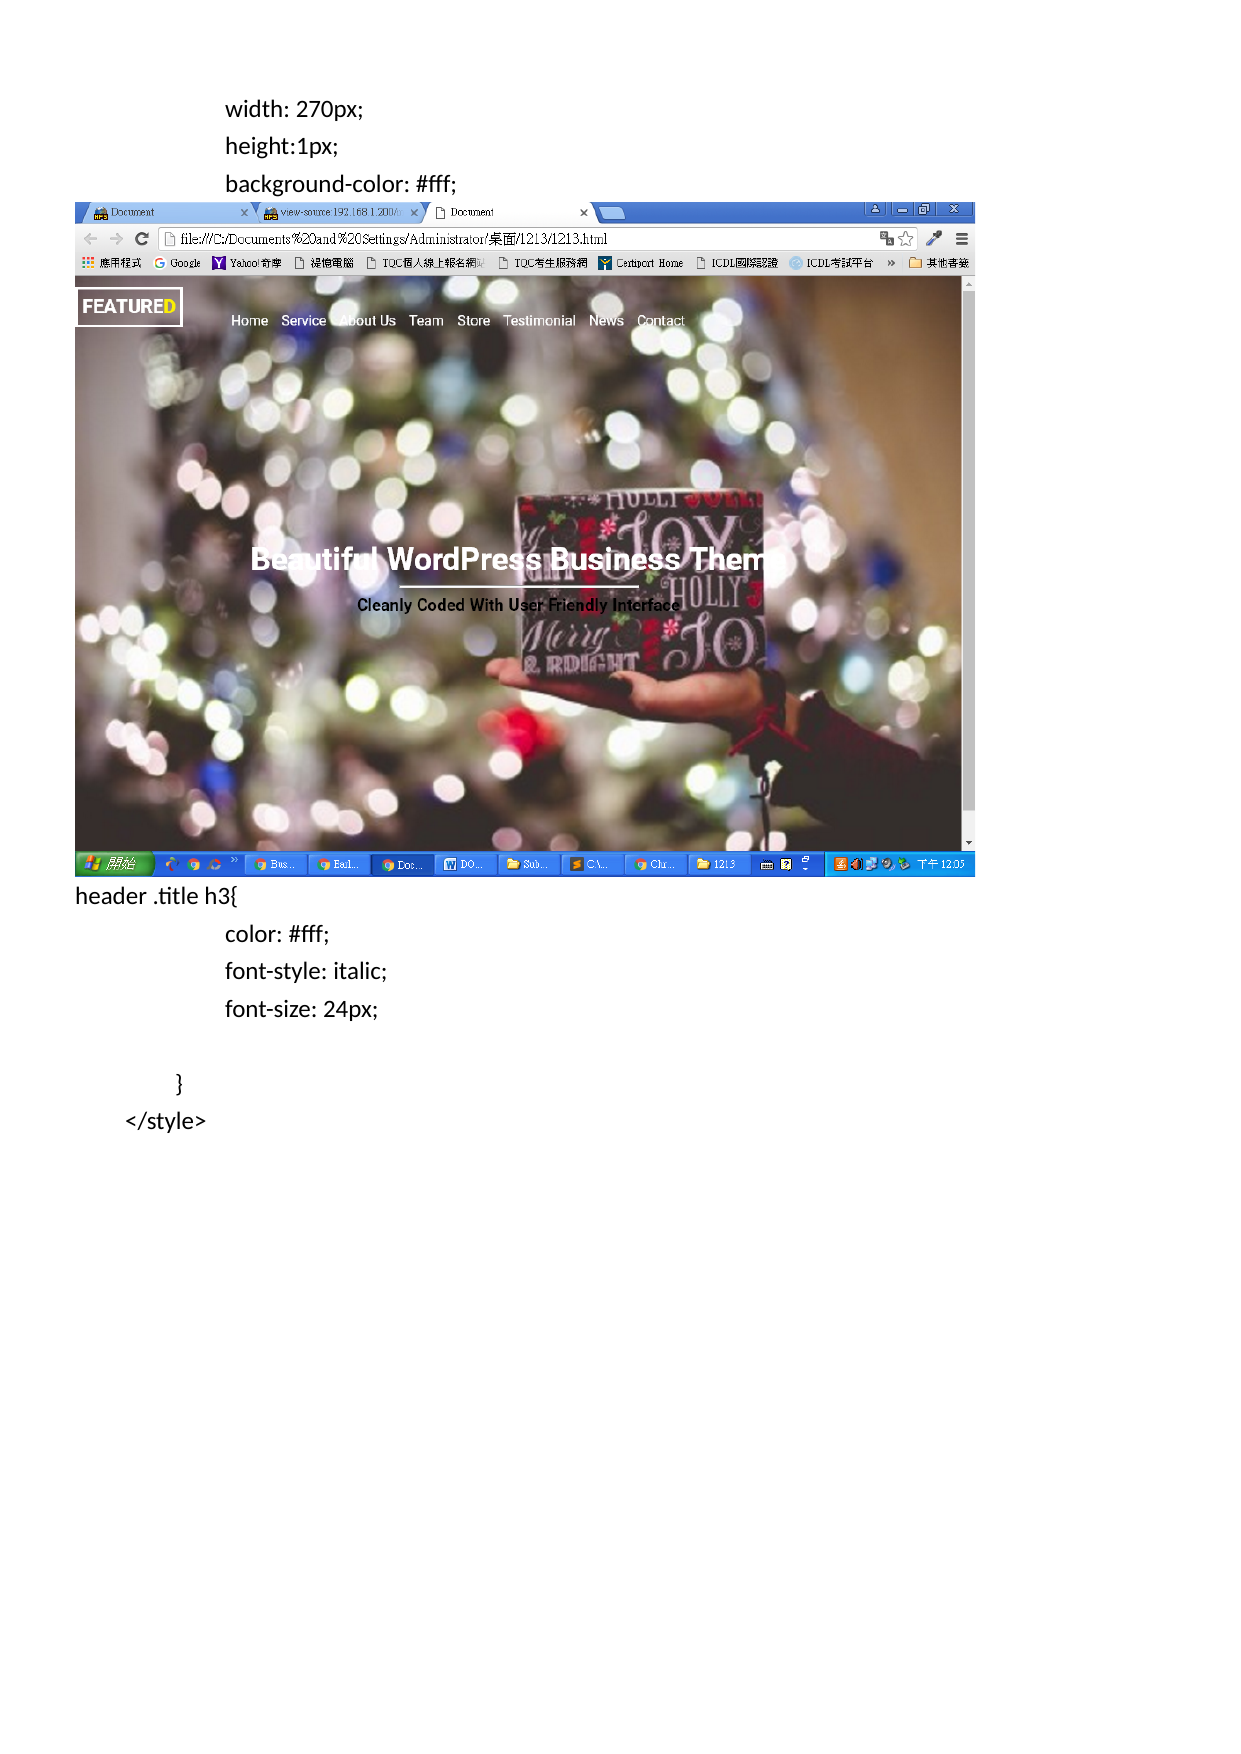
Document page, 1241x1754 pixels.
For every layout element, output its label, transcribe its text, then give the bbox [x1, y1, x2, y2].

picture [75, 202, 976, 877]
text </style> [75, 1102, 1165, 1139]
text } [75, 1064, 1165, 1102]
text color: #fff; [75, 914, 1165, 952]
text background-color: #fff; [75, 164, 1165, 202]
text width: 270px; [75, 89, 1165, 127]
text header .title h3{ [75, 877, 1165, 914]
text height:1px; [75, 127, 1165, 164]
text font-size: 24px; [75, 989, 1165, 1027]
text font-style: italic; [75, 952, 1165, 989]
